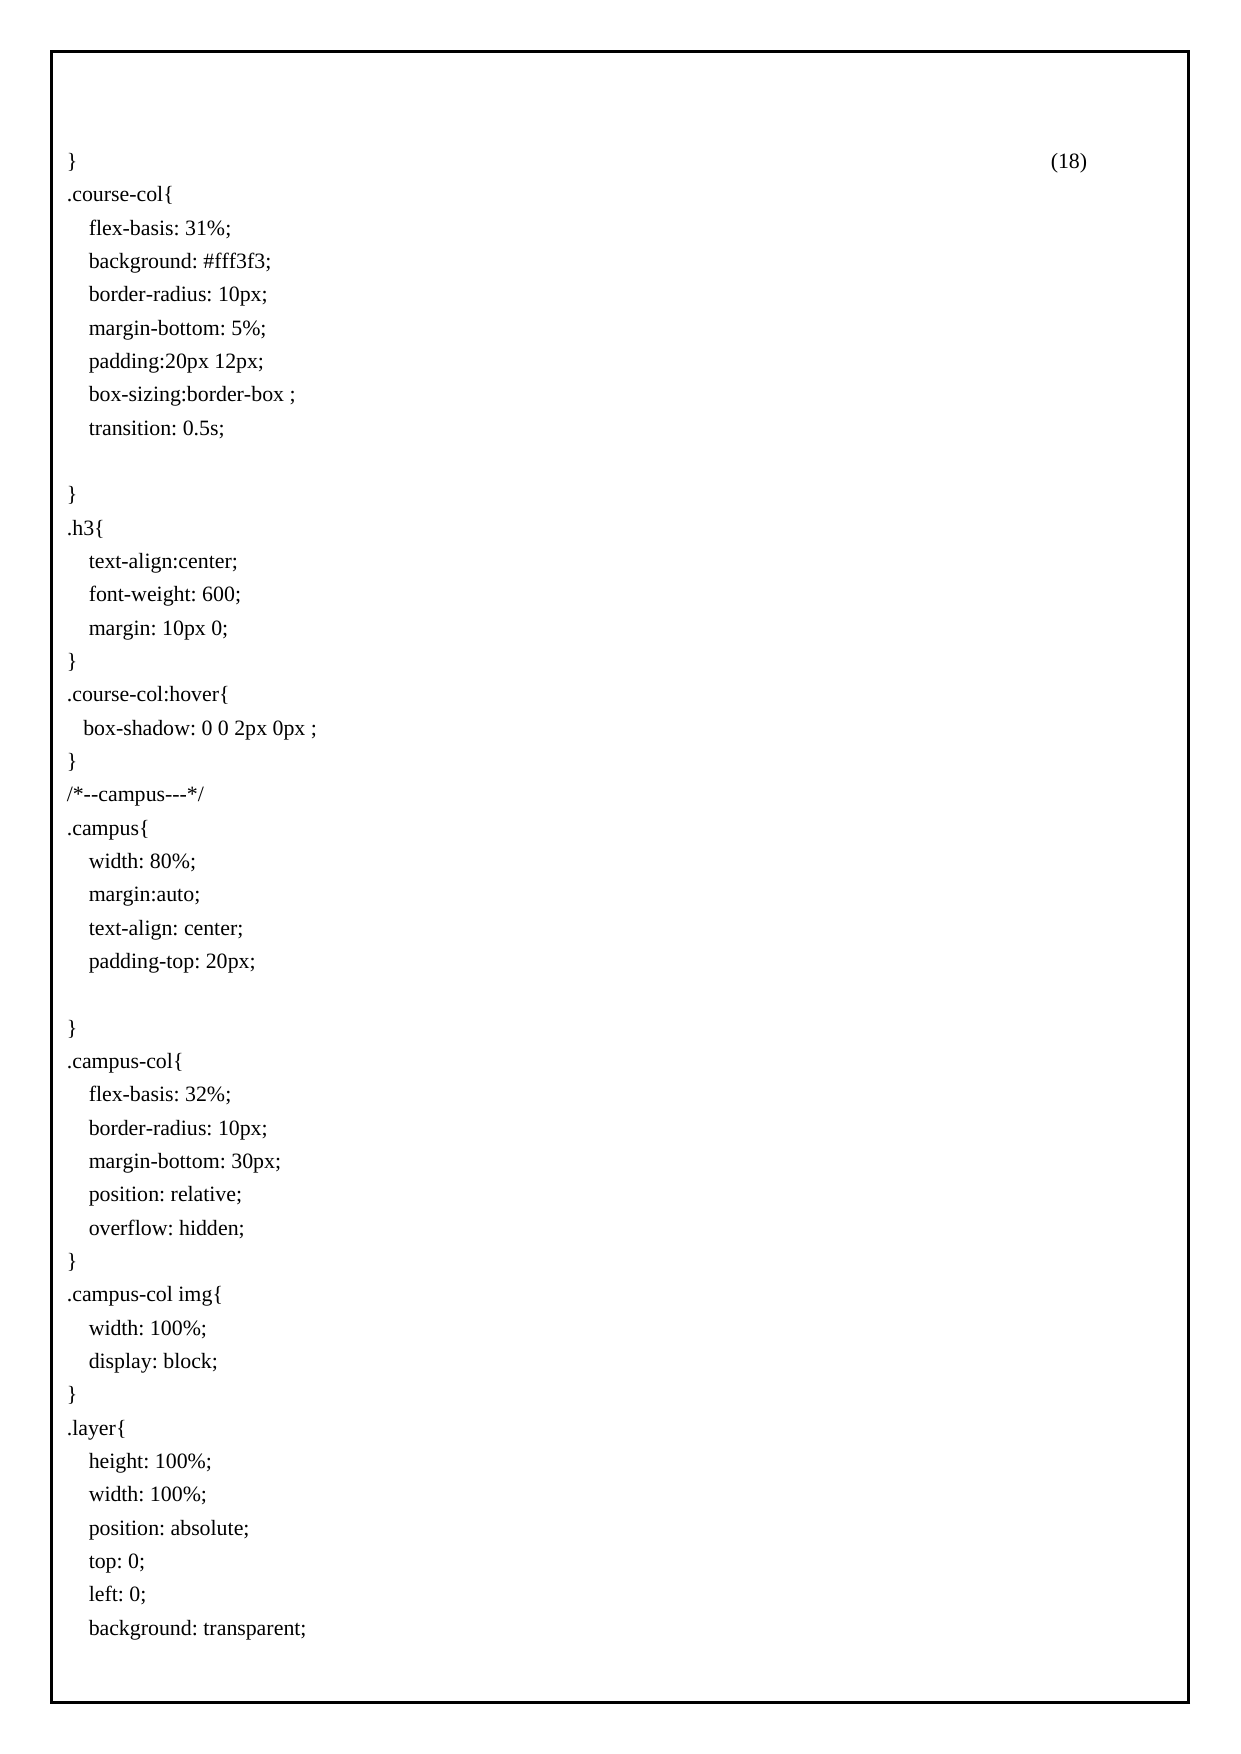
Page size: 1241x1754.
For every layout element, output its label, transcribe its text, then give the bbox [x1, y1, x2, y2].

text .h3{ [67, 508, 1169, 542]
text transition: 0.5s; [67, 408, 1169, 442]
text width: 80%; [67, 842, 1169, 875]
text margin:auto; [67, 875, 1169, 908]
text display: block; [67, 1342, 1169, 1375]
text } [67, 642, 1169, 675]
text /*--campus---*/ [67, 775, 1169, 808]
text margin-bottom: 30px; [67, 1142, 1169, 1175]
text margin-bottom: 5%; [67, 308, 1169, 342]
text margin: 10px 0; [67, 608, 1169, 642]
text padding-top: 20px; [67, 942, 1169, 975]
text } [67, 475, 1169, 508]
text flex-basis: 31%; [67, 208, 1169, 242]
text overflow: hidden; [67, 1208, 1169, 1242]
text } [67, 1375, 1169, 1408]
text padding:20px 12px; [67, 342, 1169, 375]
text border-radius: 10px; [67, 275, 1169, 308]
text border-radius: 10px; [67, 1108, 1169, 1142]
text } [67, 1008, 1169, 1042]
text text-align: center; [67, 908, 1169, 942]
text font-weight: 600; [67, 575, 1169, 608]
text left: 0; [67, 1575, 1169, 1608]
text width: 100%; [67, 1475, 1169, 1508]
text .campus-col img{ [67, 1275, 1169, 1308]
text flex-basis: 32%; [67, 1075, 1169, 1108]
text background: transparent; [67, 1608, 1169, 1642]
text box-shadow: 0 0 2px 0px ; [67, 708, 1169, 742]
text } (18) [67, 142, 1169, 175]
text .layer{ [67, 1408, 1169, 1442]
text .course-col:hover{ [67, 675, 1169, 708]
text width: 100%; [67, 1308, 1169, 1342]
text .campus{ [67, 808, 1169, 842]
text height: 100%; [67, 1442, 1169, 1475]
text .course-col{ [67, 175, 1169, 208]
text position: relative; [67, 1175, 1169, 1208]
text .campus-col{ [67, 1042, 1169, 1075]
text } [67, 1242, 1169, 1275]
text background: #fff3f3; [67, 242, 1169, 275]
text box-sizing:border-box ; [67, 375, 1169, 408]
text text-align:center; [67, 542, 1169, 575]
text } [67, 742, 1169, 775]
text top: 0; [67, 1542, 1169, 1575]
text position: absolute; [67, 1508, 1169, 1542]
